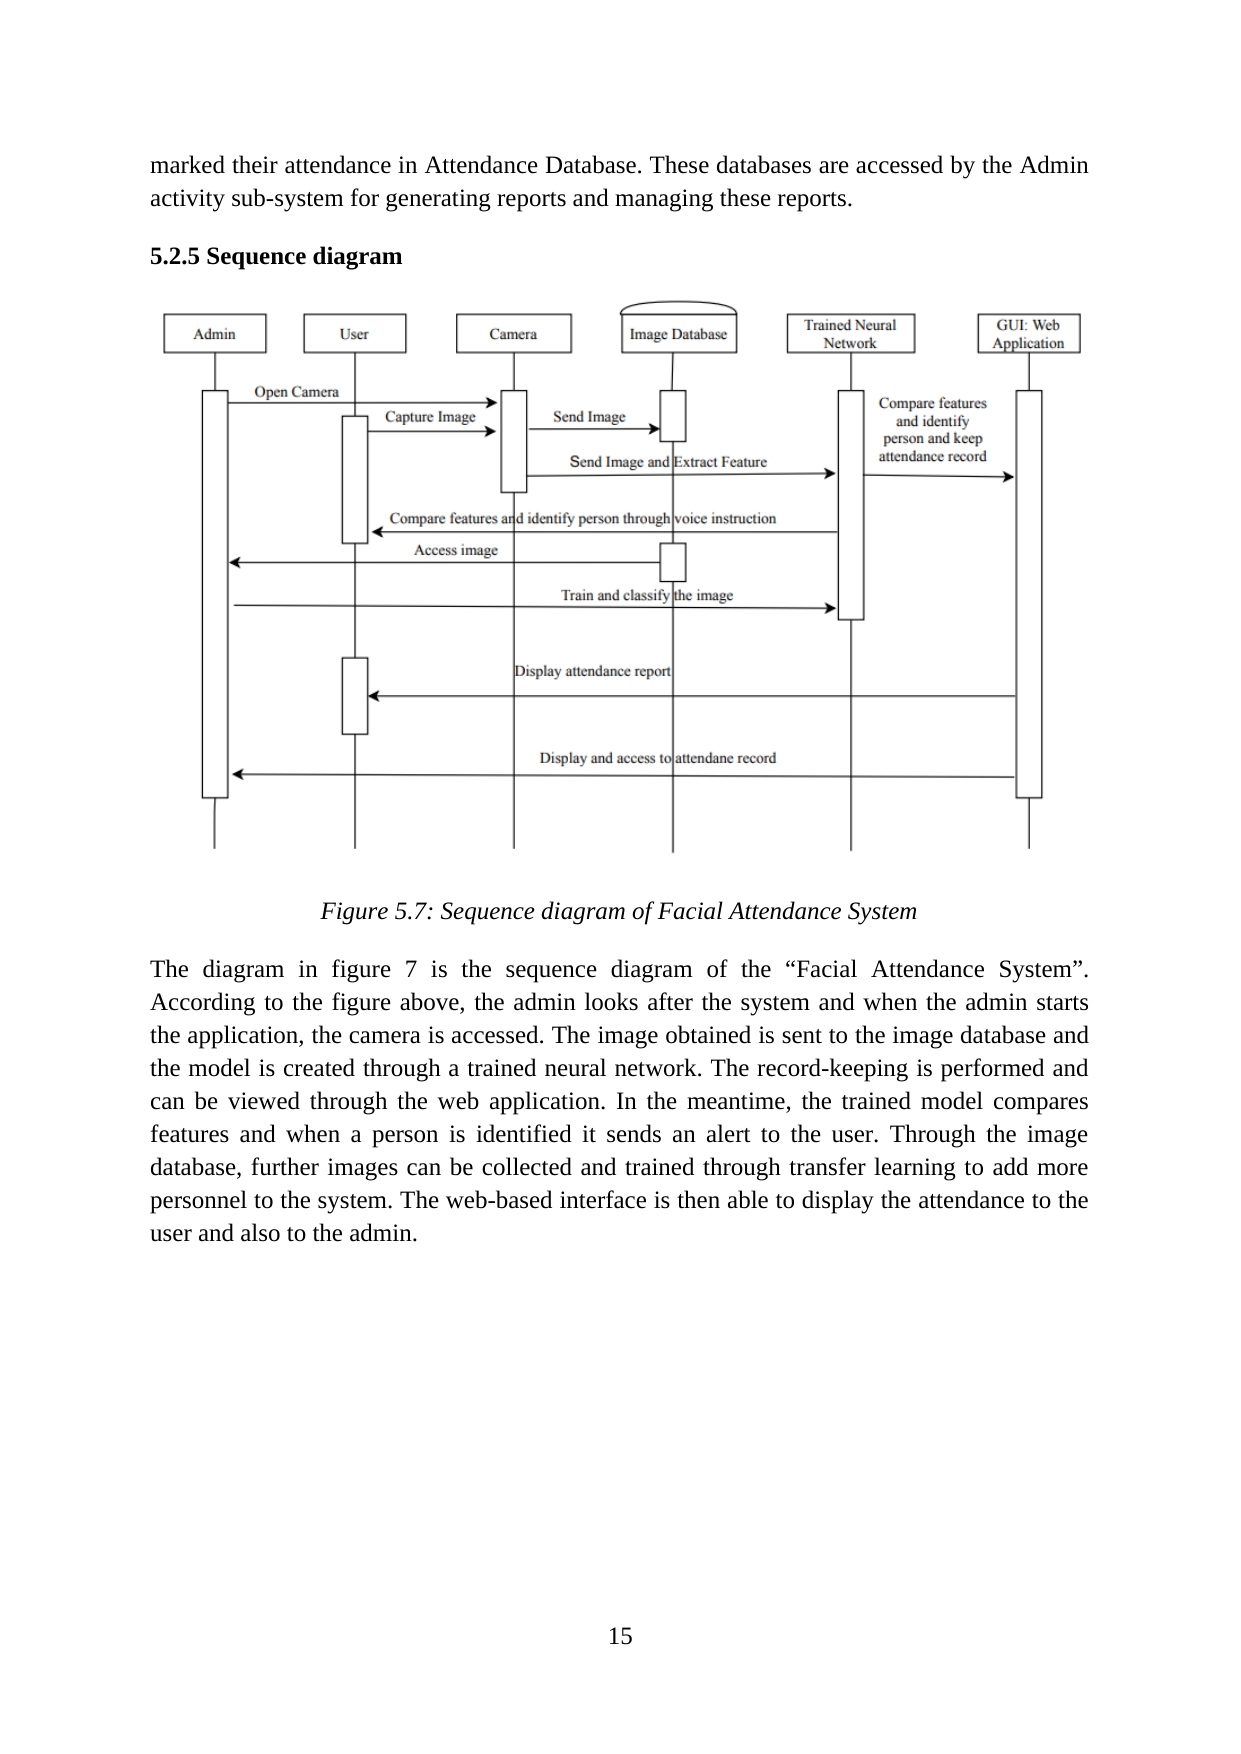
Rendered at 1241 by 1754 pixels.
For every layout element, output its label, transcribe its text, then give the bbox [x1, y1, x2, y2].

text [150, 150, 1090, 212]
text Figure 5.7: Sequence diagram of Facial Attendance System [150, 896, 1090, 925]
text The diagram in figure 7 is the sequence diagram of the “Facial Attendance System”. According to the figure above, the admin looks after the system and when the admin starts the application, the camera is accessed. The image obtained is sent to the image database and the model is created through a trained neural network. The record-keeping is performed and can be viewed through the web application. In the meantime, the trained model compares features and when a person is identified it sends an alert to the user. Through the image database, further images can be collected and trained through transfer learning to add more personnel to the system. The web-based interface is then able to display the attendance to the user and also to the admin. [150, 954, 1090, 1247]
subtitle 5.2.5 Sequence diagram [150, 241, 1090, 270]
picture [150, 286, 1091, 867]
